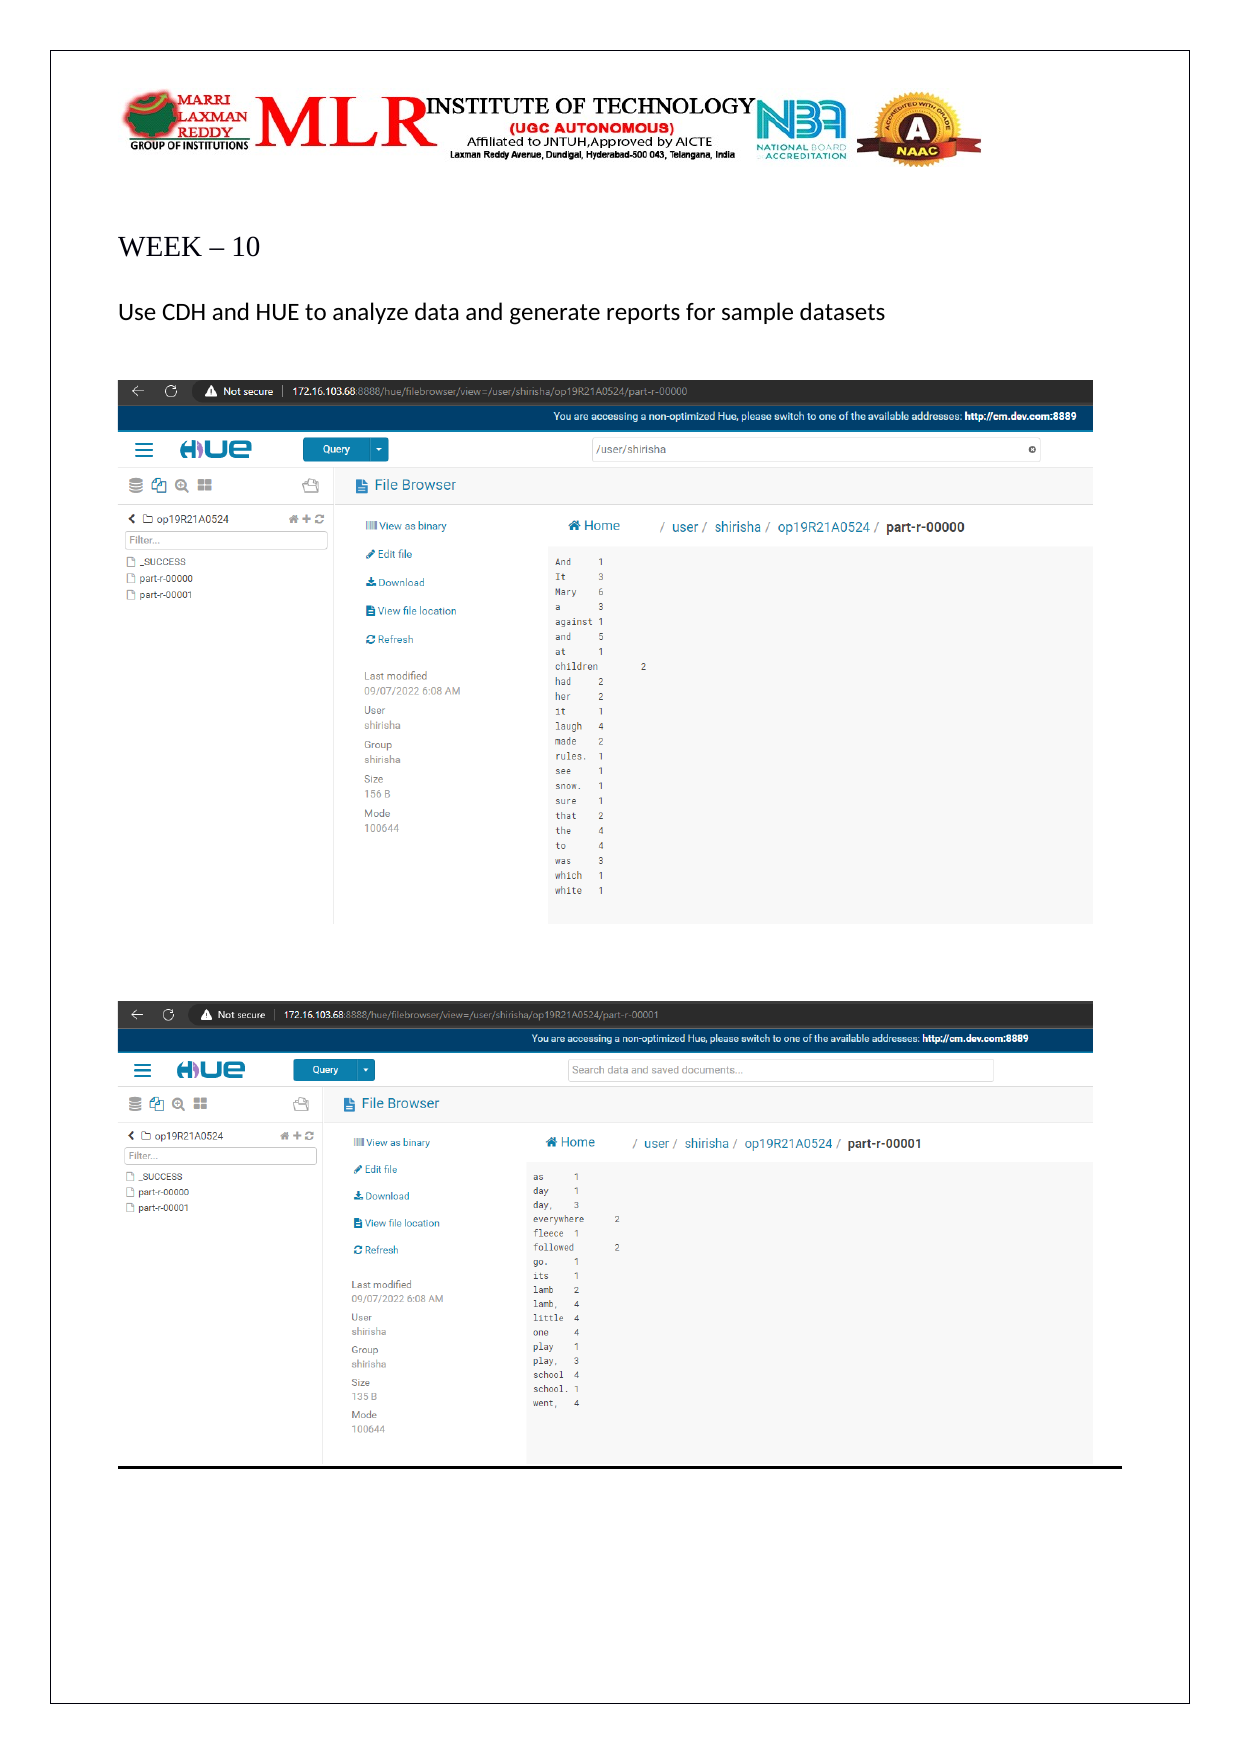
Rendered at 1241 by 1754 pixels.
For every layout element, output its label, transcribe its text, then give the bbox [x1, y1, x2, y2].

text Use CDH and HUE to analyze data and generate reports for sample datasets [118, 296, 1122, 327]
picture [117, 433, 1093, 924]
picture [117, 380, 1093, 429]
picture [117, 88, 982, 167]
picture [117, 1054, 1093, 1464]
text WEEK – 10 [118, 229, 1122, 263]
picture [117, 1001, 1093, 1050]
